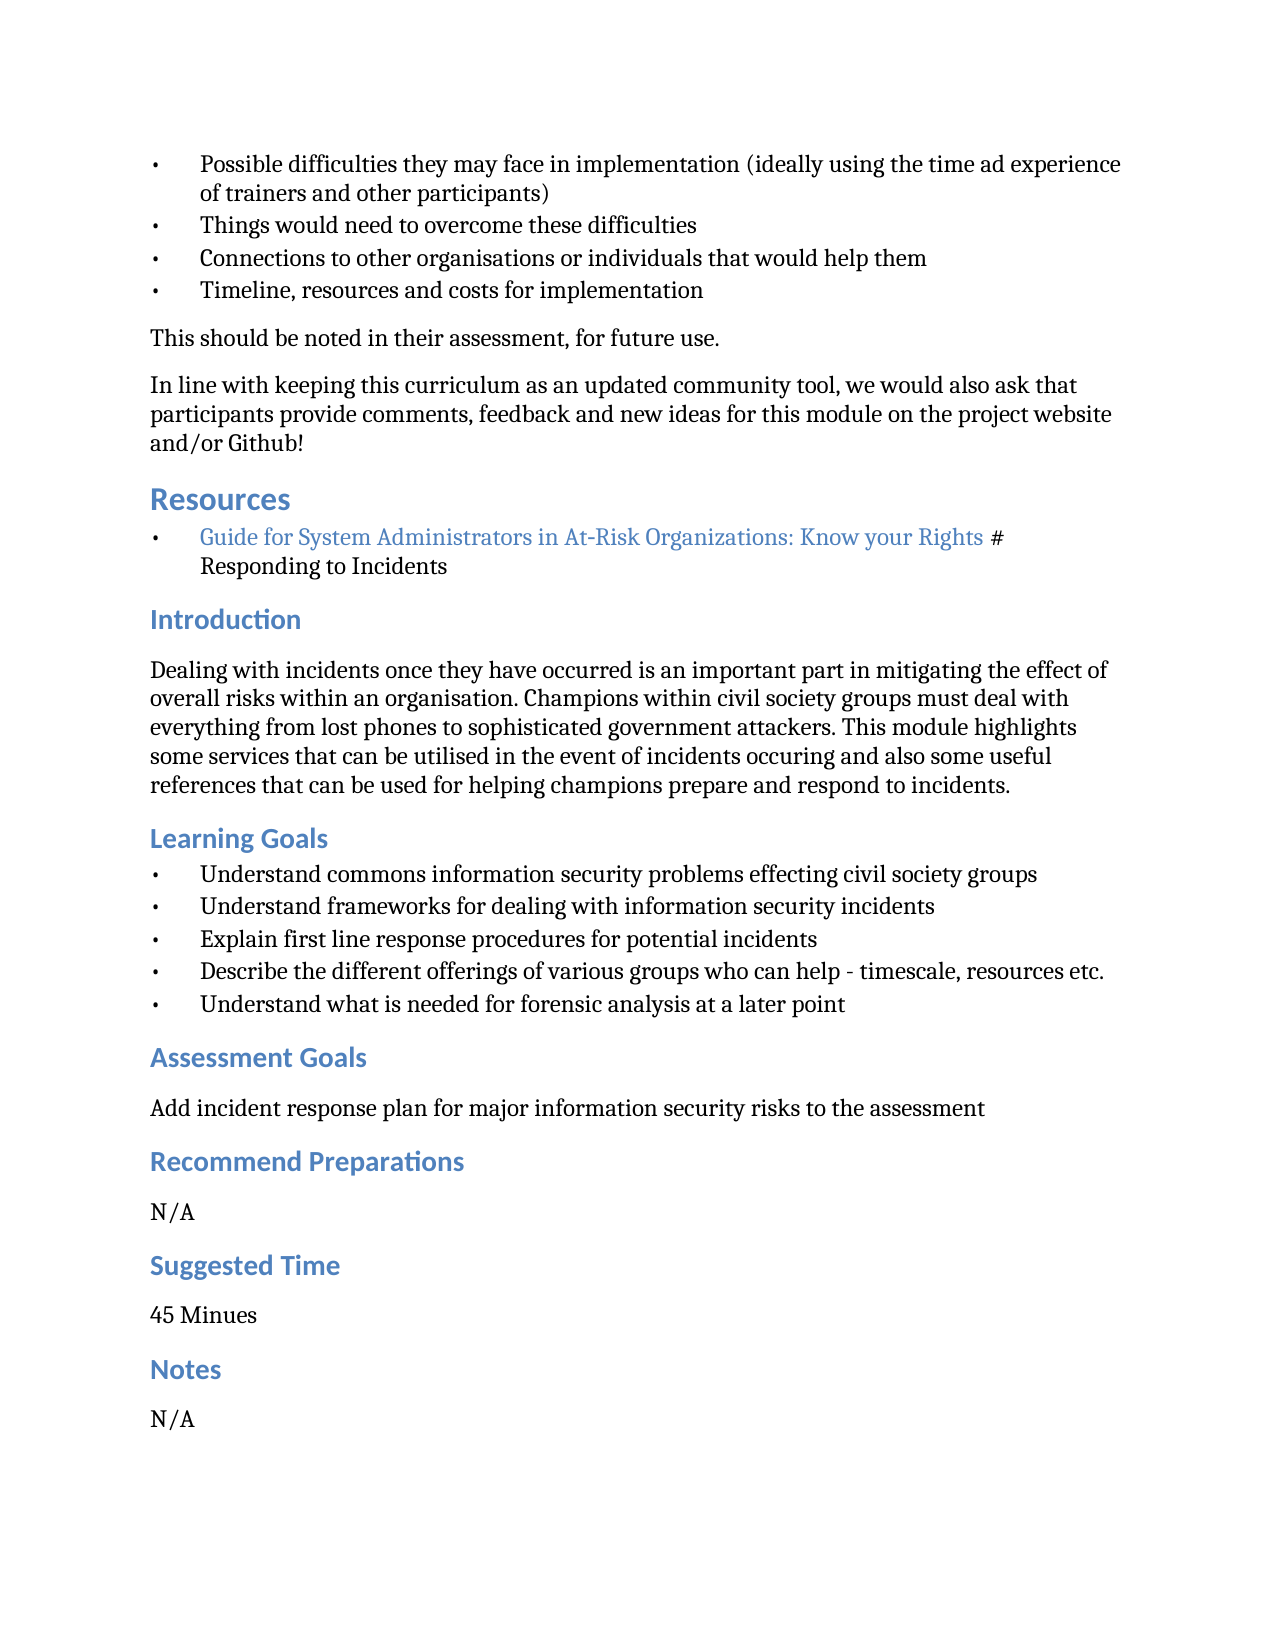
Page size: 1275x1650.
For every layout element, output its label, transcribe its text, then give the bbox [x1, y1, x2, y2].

text In line with keeping this curriculum as an updated community tool, we would also ask that participants provide comments, feedback and new ideas for this module on the project website and/or Github! [150, 371, 1125, 457]
list Describe the different offerings of various groups who can help - timescale, resources etc. [150, 957, 1125, 986]
text N/A [150, 1405, 1125, 1434]
text N/A [150, 1197, 1125, 1226]
list Explain first line response procedures for potential incidents [150, 924, 1125, 953]
list Understand what is needed for forensic analysis at a later point [150, 989, 1125, 1018]
subtitle Notes [150, 1351, 1125, 1387]
list Timeline, resources and costs for implementation [150, 276, 1125, 305]
text Add incident response plan for major information security risks to the assessment [150, 1093, 1125, 1122]
list Connections to other organisations or individuals that would help them [150, 244, 1125, 272]
subtitle Learning Goals [150, 820, 1125, 856]
list Understand commons information security problems effecting civil society groups [150, 859, 1125, 888]
subtitle Resources [150, 478, 1125, 519]
text This should be noted in their assessment, for future use. [150, 324, 1125, 352]
list Possible difficulties they may face in implementation (ideally using the time ad experience of trainers and other participants) [150, 150, 1125, 207]
text Dealing with incidents once they have occurred is an important part in mitigating the effect of overall risks within an organisation. Champions within civil society groups must deal with everything from lost phones to sophisticated government attackers. This module highlights some services that can be utilised in the event of incidents occuring and also some useful references that can be used for helping champions prepare and respond to incidents. [150, 656, 1125, 799]
subtitle Assessment Goals [150, 1039, 1125, 1075]
subtitle Recommend Preparations [150, 1143, 1125, 1179]
list Things would need to overcome these difficulties [150, 211, 1125, 240]
list Guide for System Administrators in At‐Risk Organizations: Know your Rights # Responding to Incidents [150, 523, 1125, 580]
subtitle Suggested Time [150, 1247, 1125, 1283]
text 45 Minues [150, 1301, 1125, 1330]
subtitle Introduction [150, 601, 1125, 637]
list Understand frameworks for dealing with information security incidents [150, 892, 1125, 921]
